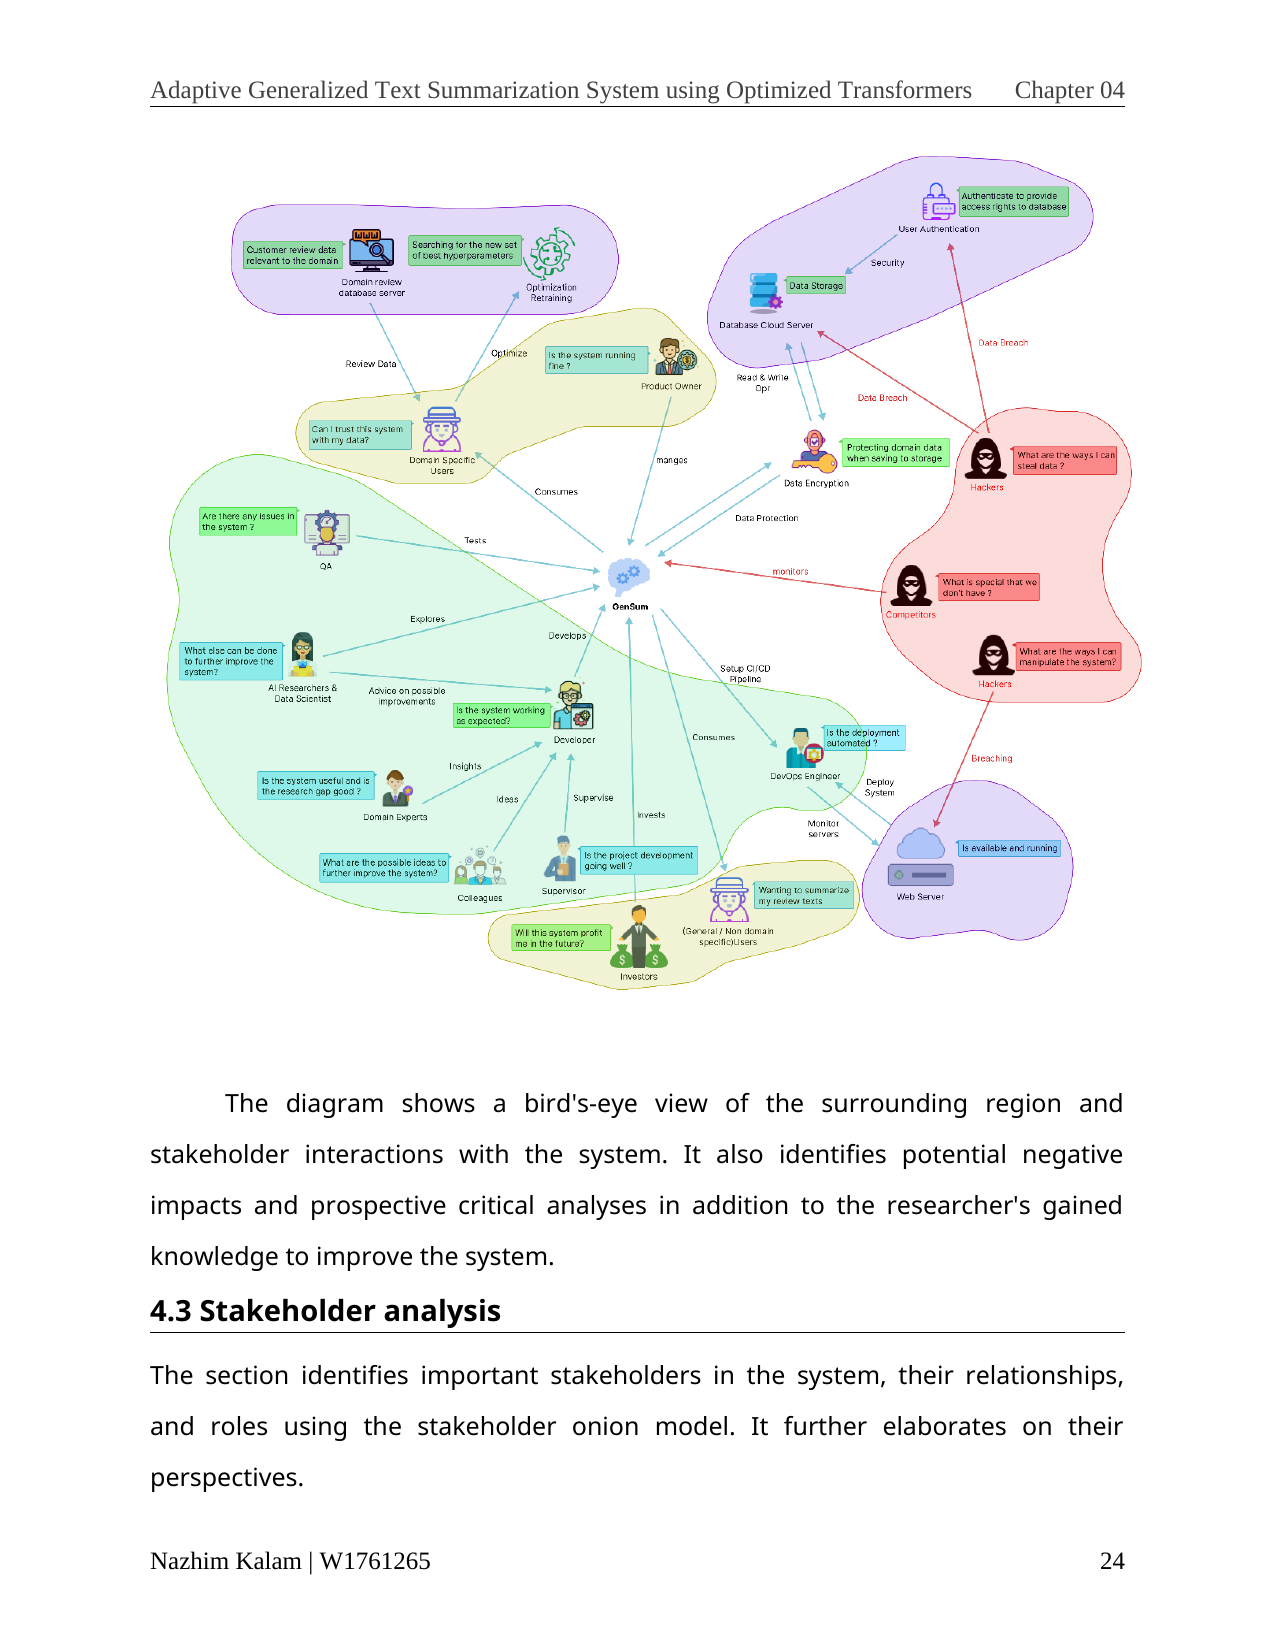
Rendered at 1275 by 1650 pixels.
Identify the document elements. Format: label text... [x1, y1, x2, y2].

text The section identifies important stakeholders in the system, their relationships, and roles using the stakeholder onion model. It further elaborates on their perspectives. [150, 1357, 1125, 1493]
picture [150, 150, 1153, 1000]
text The diagram shows a bird's-eye view of the surrounding region and stakeholder interactions with the system. It also identifies potential negative impacts and prospective critical analyses in addition to the researcher's gained knowledge to improve the system. [150, 1086, 1125, 1273]
subtitle 4.3 Stakeholder analysis [150, 1290, 1125, 1332]
